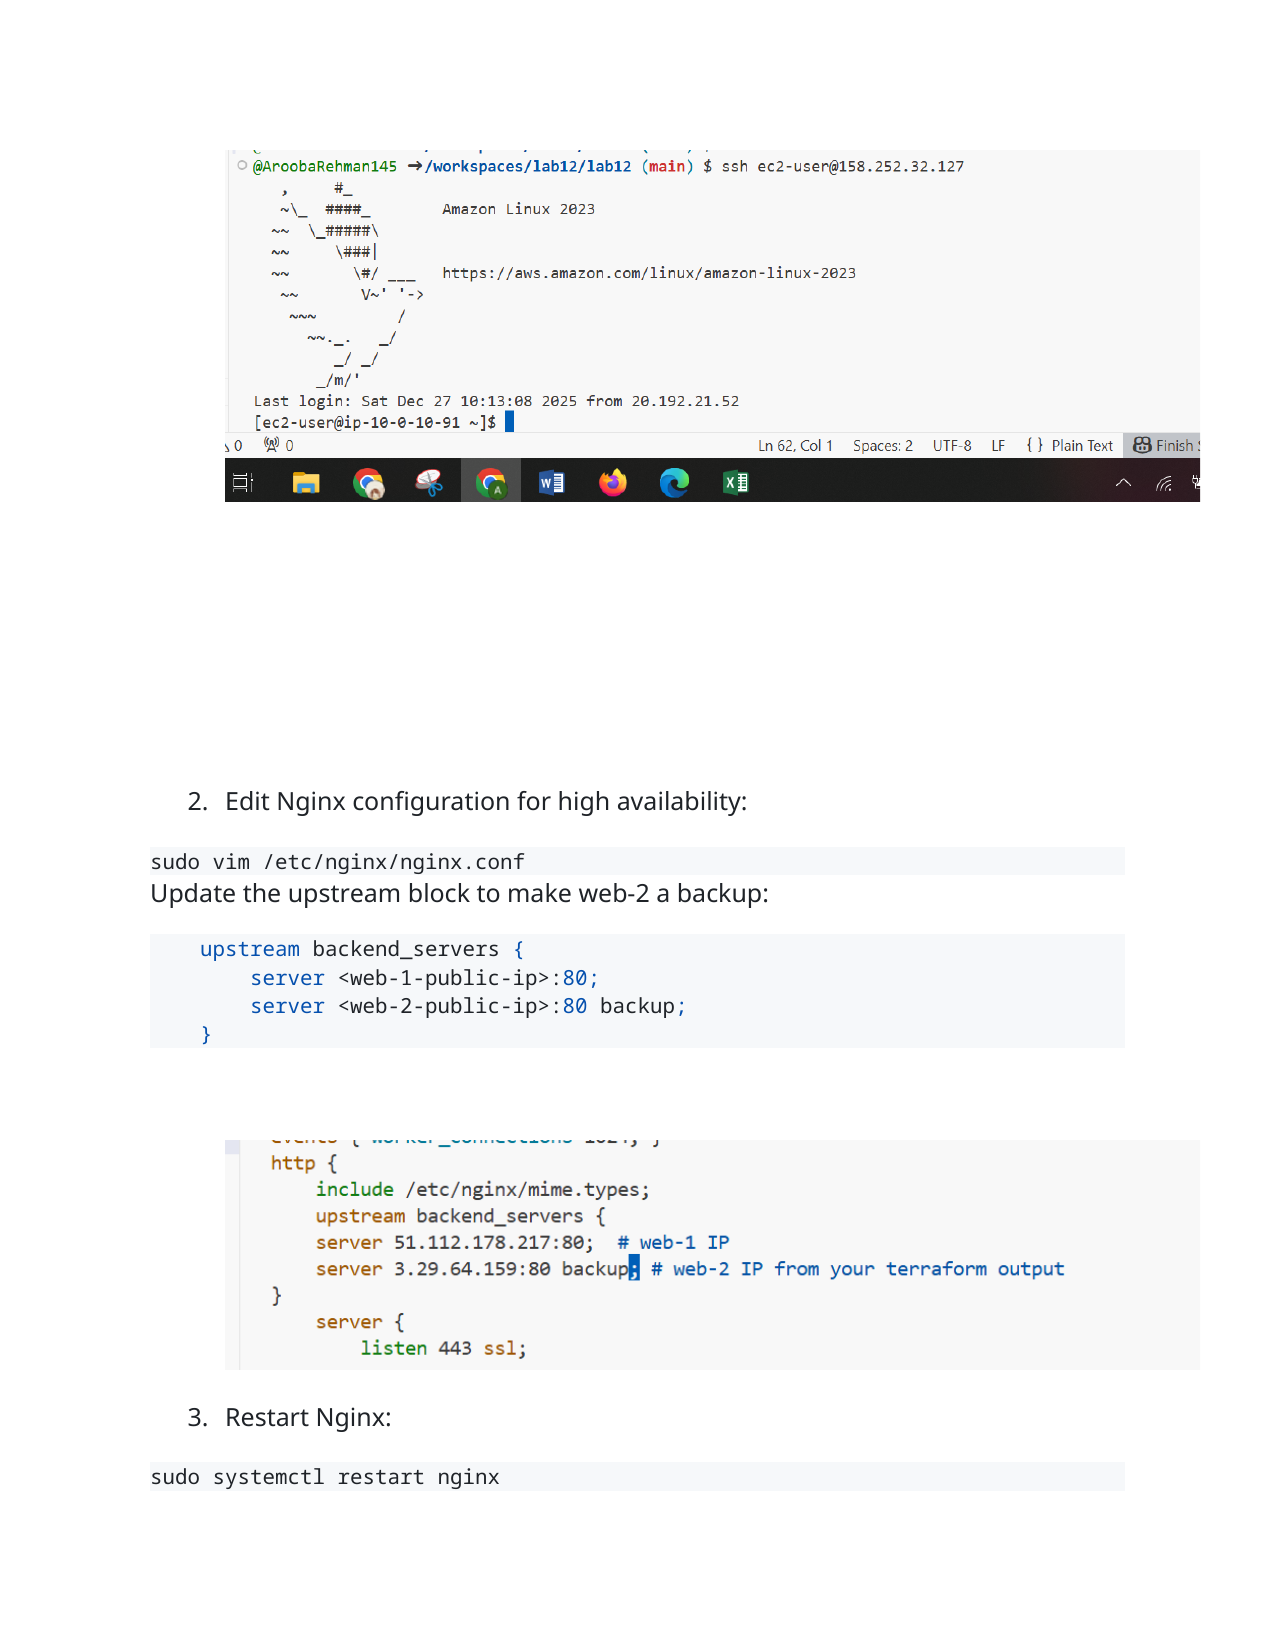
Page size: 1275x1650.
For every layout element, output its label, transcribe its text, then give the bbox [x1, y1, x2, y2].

picture [225, 1140, 1200, 1370]
text server <web-2-public-ip>:80 backup; [150, 991, 1125, 1019]
text upstream backend_servers { [150, 934, 1125, 963]
text sudo vim /etc/nginx/nginx.conf [150, 847, 1125, 875]
text sudo systemctl restart nginx [150, 1462, 1125, 1491]
picture [225, 150, 1200, 502]
list Edit Nginx configuration for high availability: [187, 783, 1125, 818]
list Restart Nginx: [187, 1399, 1125, 1433]
text } [150, 1019, 1125, 1048]
text Update the upstream block to make web-2 a backup: [150, 875, 1125, 909]
text server <web-1-public-ip>:80; [150, 963, 1125, 991]
